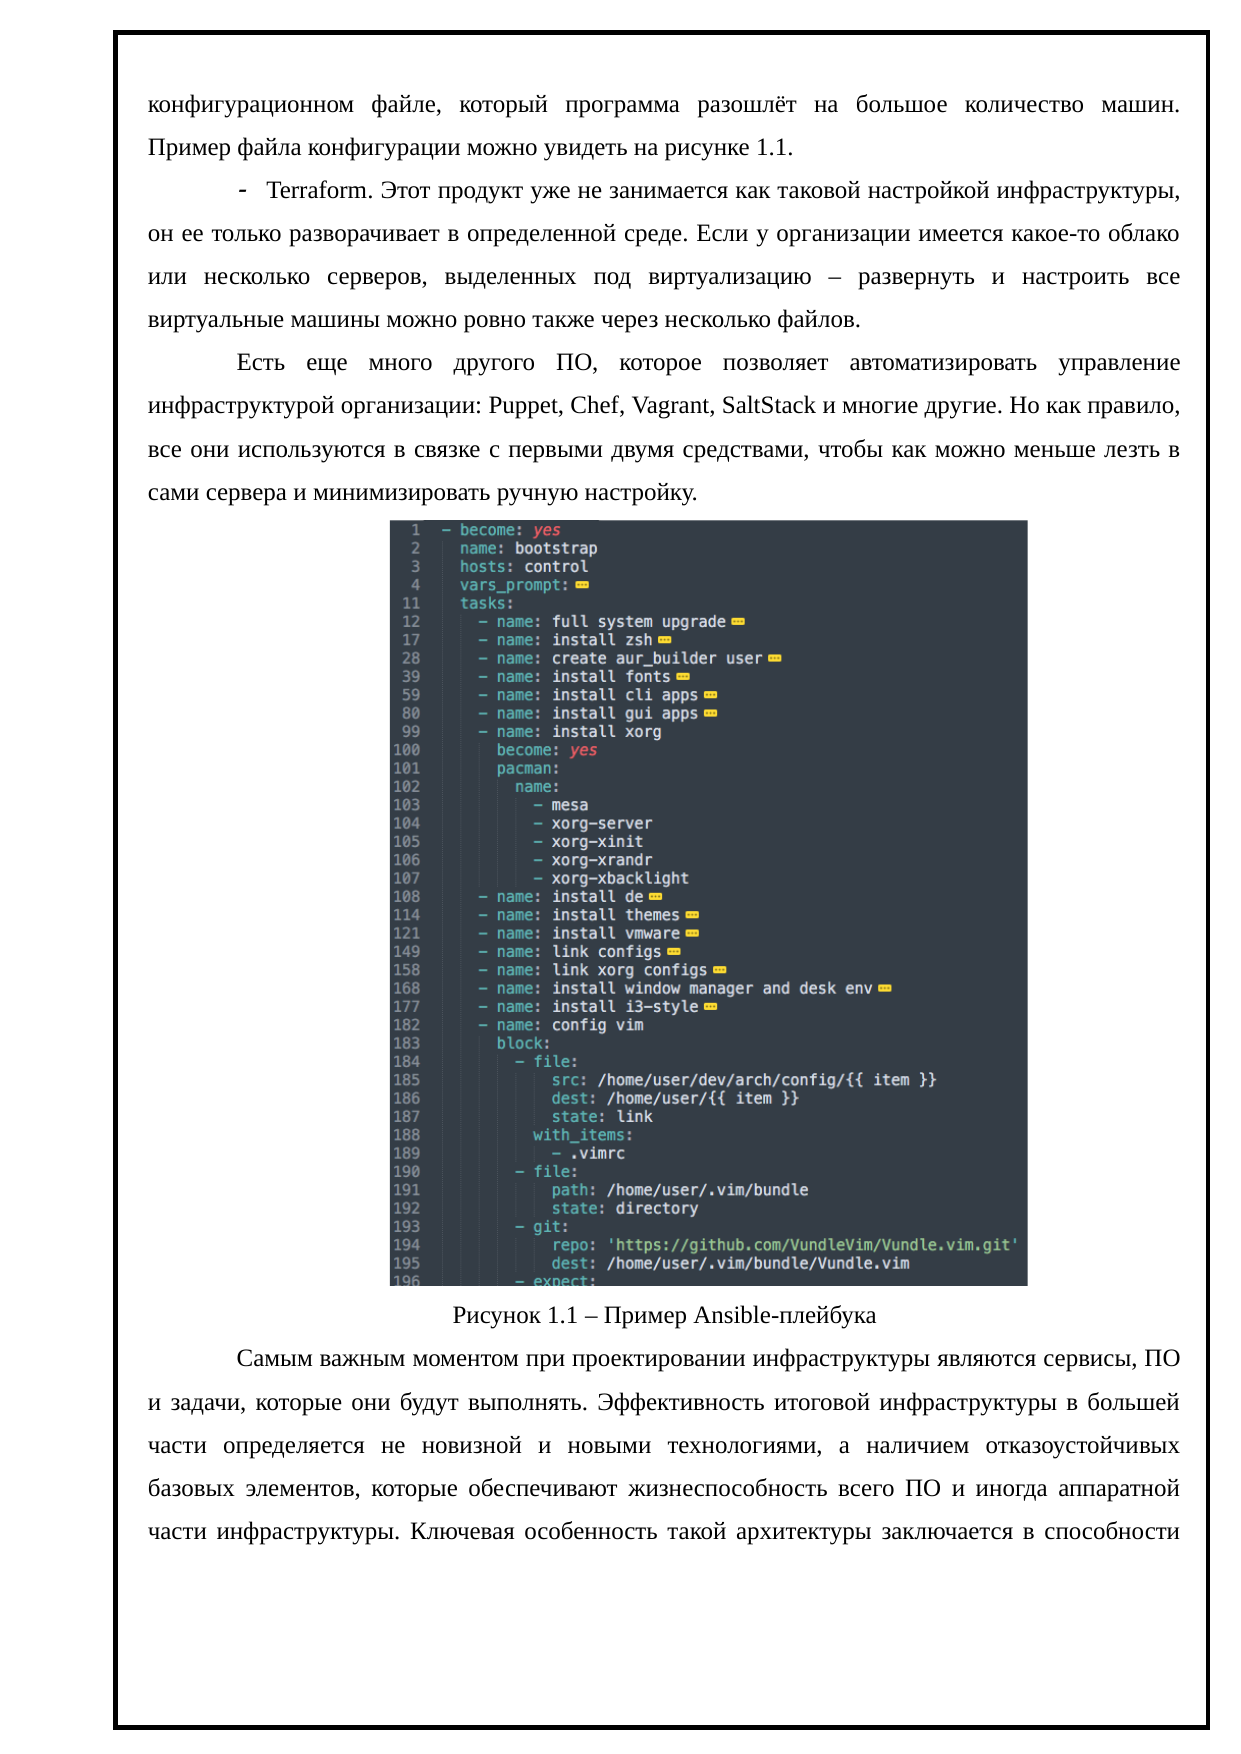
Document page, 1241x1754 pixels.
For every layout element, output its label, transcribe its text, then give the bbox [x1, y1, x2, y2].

picture [389, 520, 1028, 1286]
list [148, 89, 1181, 161]
list Есть еще много другого ПО, которое позволяет автоматизировать управление инфраструктурой организации: Puppet, Chef, Vagrant, SaltStack и многие другие. Но как правило, все они используются в связке с первыми двумя средствами, чтобы как можно меньше лезть в сами сервера и минимизировать ручную настройку. [148, 347, 1181, 506]
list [148, 1343, 1181, 1545]
list Terraform. Этот продукт уже не занимается как таковой настройкой инфраструктуры, он ее только разворачивает в определенной среде. Если у организации имеется какое-то облако или несколько серверов, выделенных под виртуализацию – развернуть и настроить все виртуальные машины можно ровно также через несколько файлов. [148, 175, 1181, 333]
text Рисунок 1.1 – Пример Ansible-плейбука [148, 1300, 1181, 1329]
